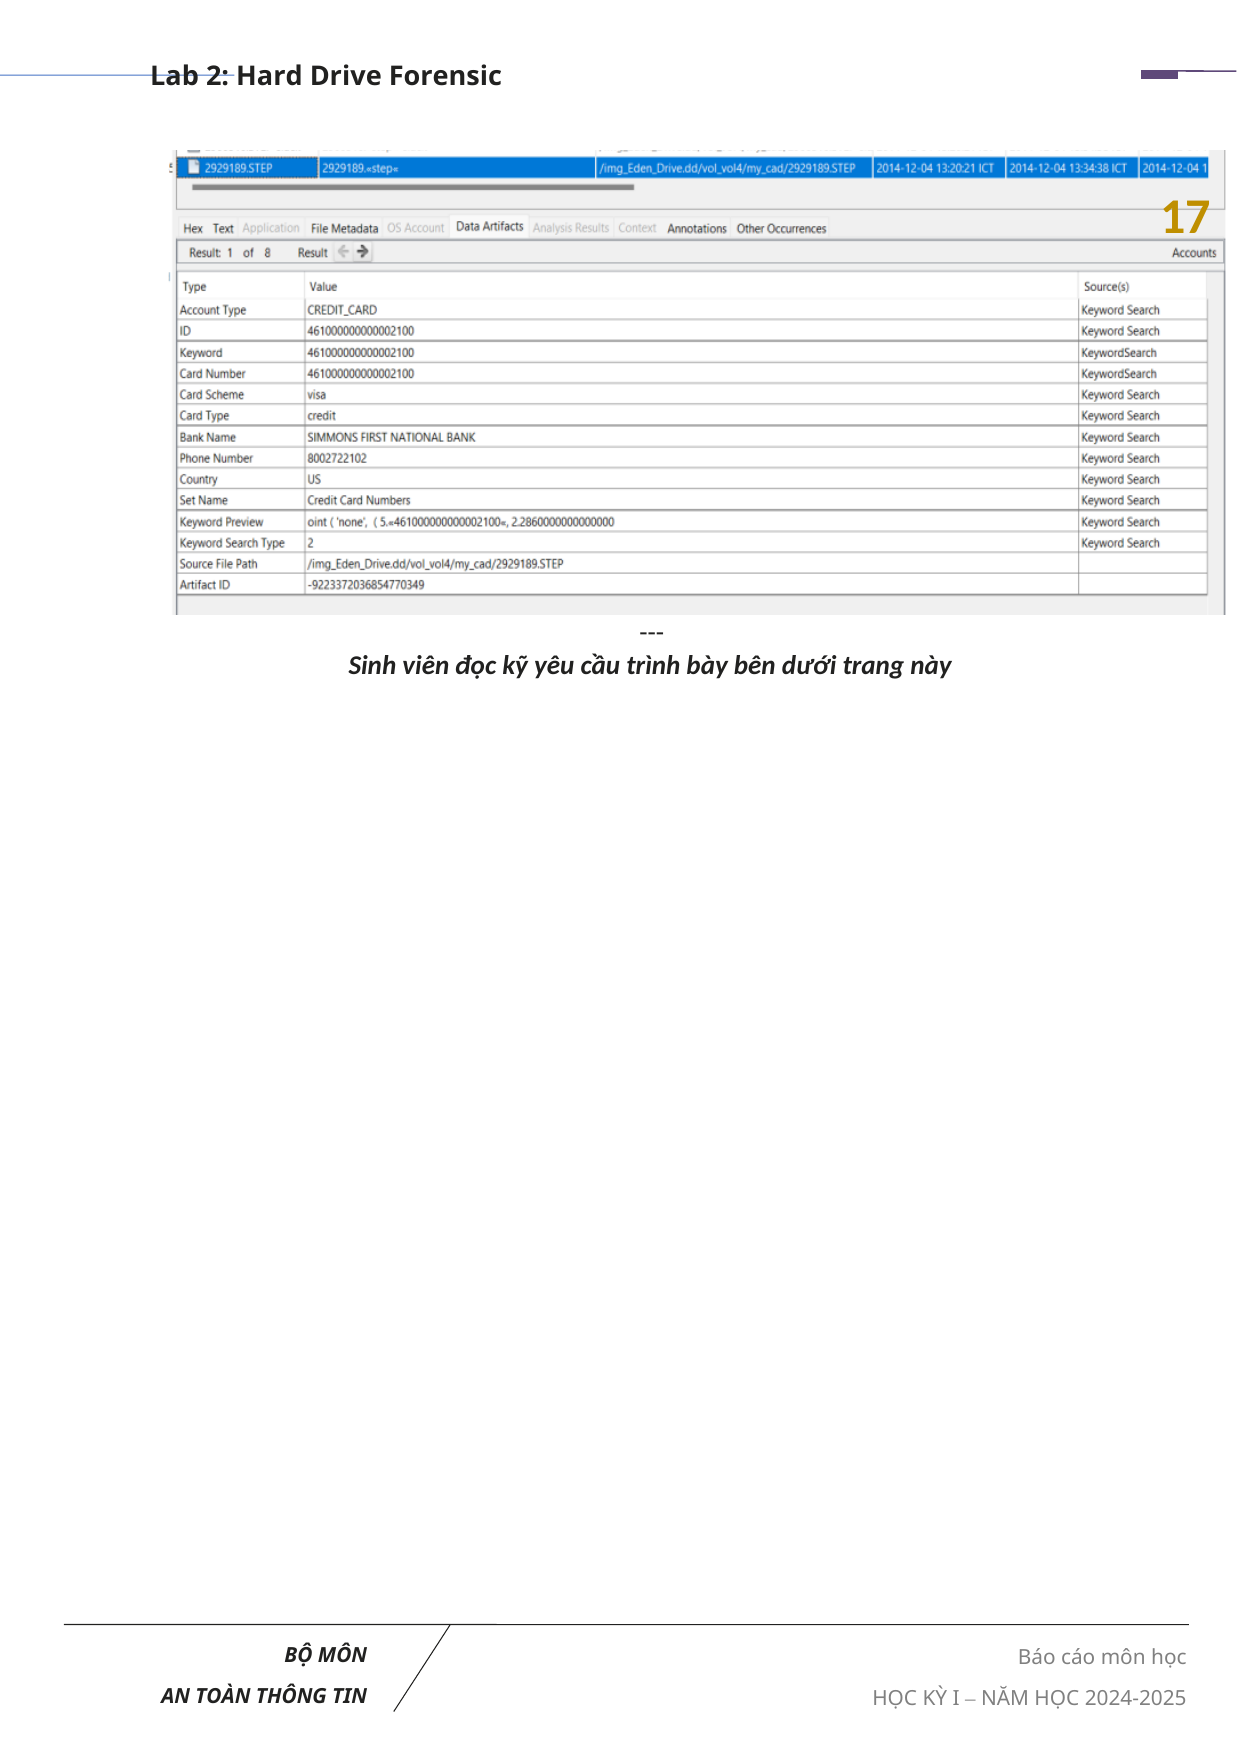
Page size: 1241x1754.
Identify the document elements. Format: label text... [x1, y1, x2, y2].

text --- [150, 615, 1153, 648]
text Sinh viên đọc kỹ yêu cầu trình bày bên dưới trang này [150, 648, 1153, 681]
